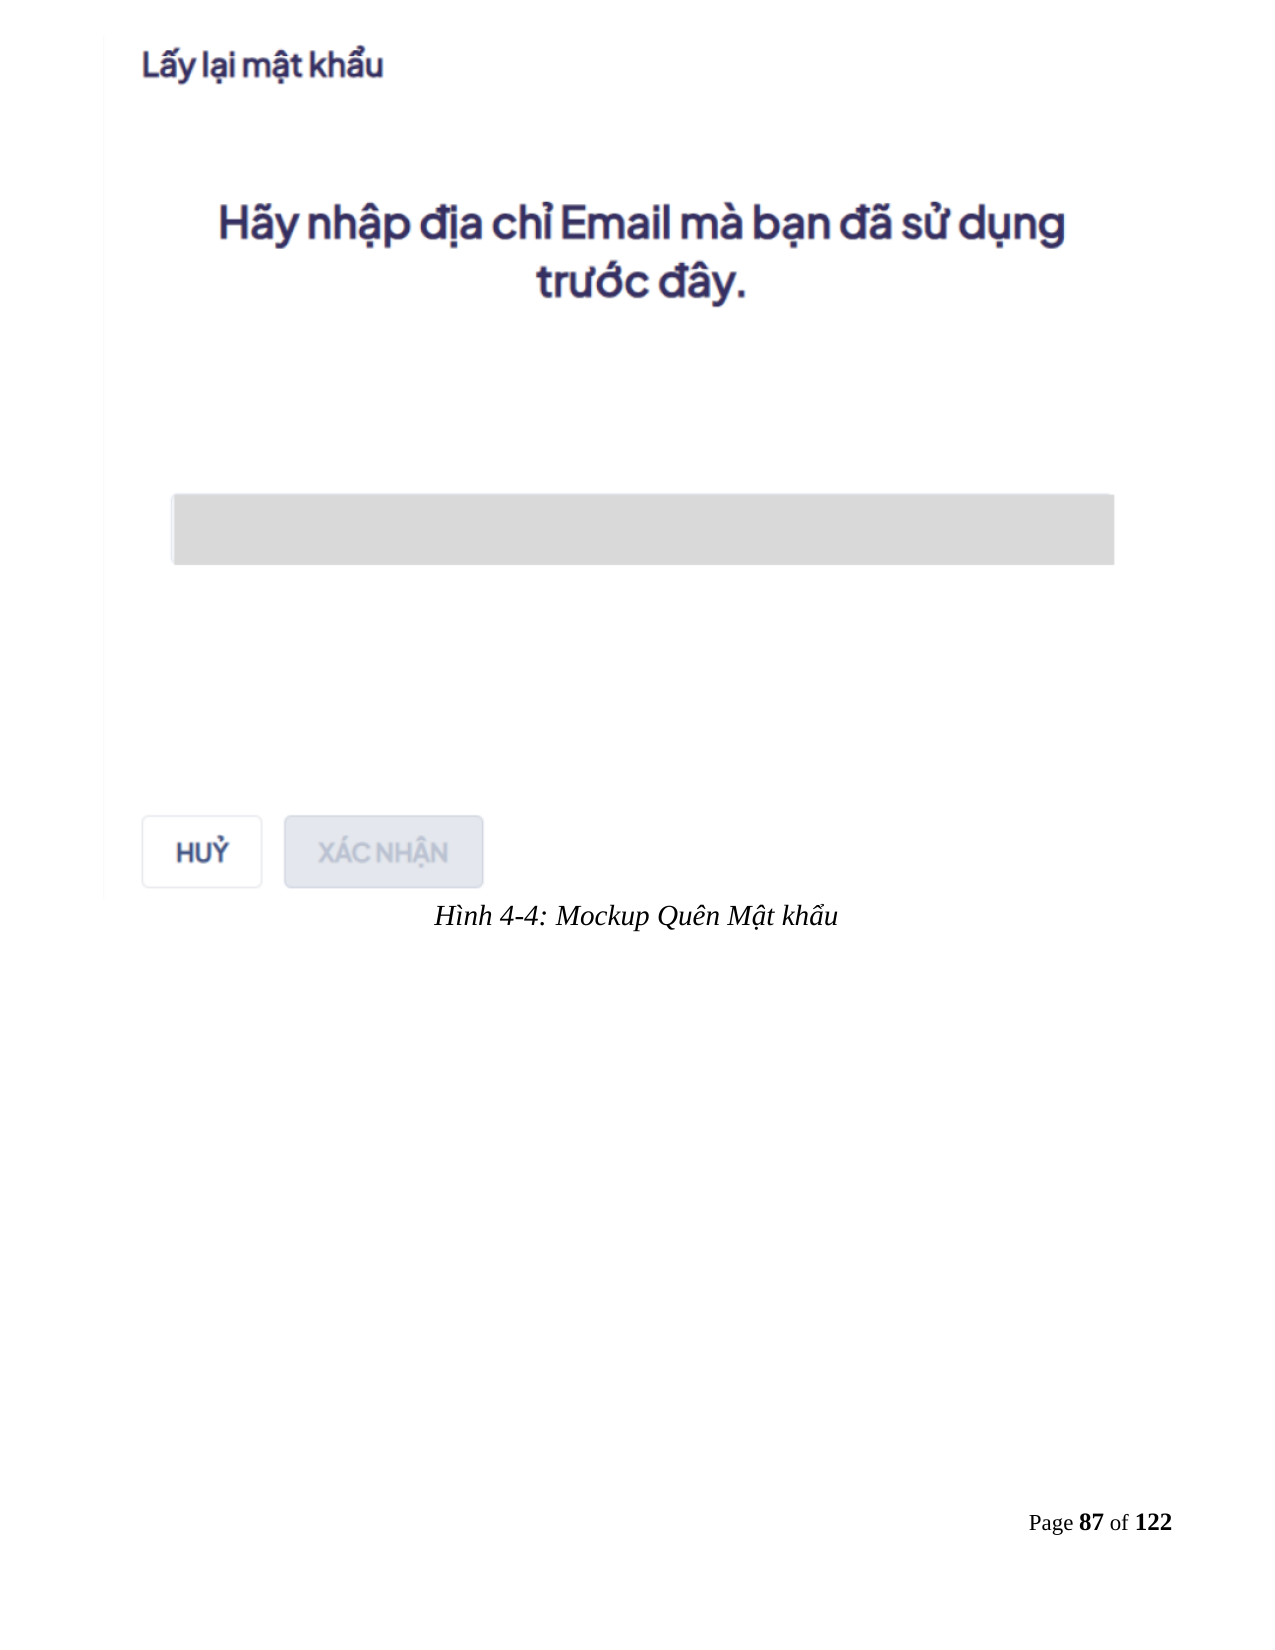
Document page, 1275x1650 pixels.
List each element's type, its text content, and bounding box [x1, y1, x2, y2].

picture [103, 36, 1172, 899]
text Hình 4-4: Mockup Quên Mật khẩu [103, 899, 1172, 932]
